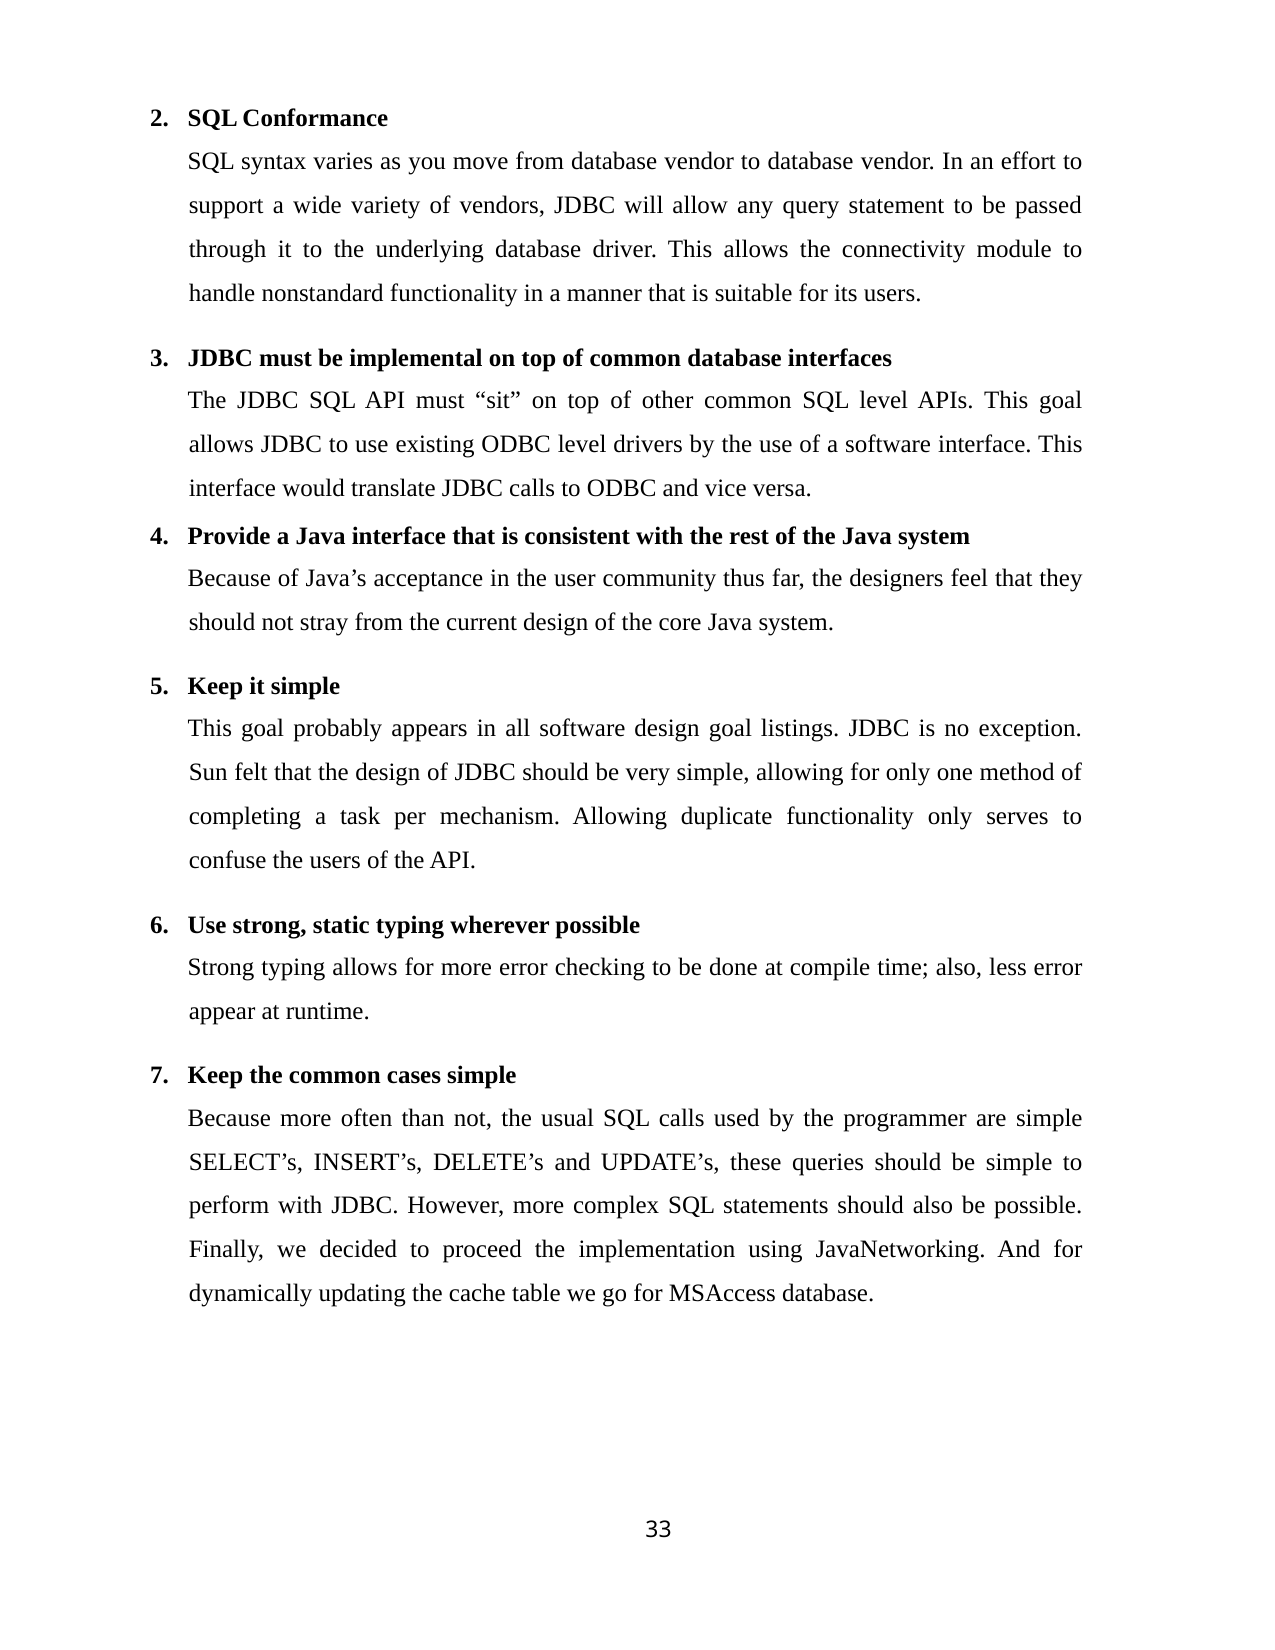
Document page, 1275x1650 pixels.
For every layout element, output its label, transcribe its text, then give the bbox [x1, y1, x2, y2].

text Because of Java’s acceptance in the user community thus far, the designers feel that they should not stray from the current design of the core Java system. [187, 563, 1083, 636]
text This goal probably appears in all software design goal listings. JDBC is no exception. Sun felt that the design of JDBC should be very simple, allowing for only one method of completing a task per mechanism. Allowing duplicate functionality only serves to confuse the users of the API. [187, 713, 1083, 874]
list Keep it simple [150, 671, 1167, 700]
text Because more often than not, the usual SQL calls used by the programmer are simple SELECT’s, INSERT’s, DELETE’s and UPDATE’s, these queries should be simple to perform with JDBC. However, more complex SQL statements should also be possible. Finally, we decided to proceed the implementation using JavaNetworking. And for dynamically updating the cache table we go for MSAccess database. [187, 1103, 1083, 1307]
list JDBC must be implemental on top of common database interfaces [150, 343, 1167, 372]
list Provide a Java interface that is consistent with the rest of the Java system [150, 521, 1167, 550]
text Strong typing allows for more error checking to be done at compile time; also, less error appear at runtime. [187, 952, 1083, 1025]
list SQL Conformance [150, 103, 1167, 132]
text The JDBC SQL API must “sit” on top of other common SQL level APIs. This goal allows JDBC to use existing ODBC level drivers by the use of a software interface. This interface would translate JDBC calls to ODBC and vice versa. [187, 385, 1083, 502]
text SQL syntax varies as you move from database vendor to database vendor. In an effort to support a wide variety of vendors, JDBC will allow any query statement to be passed through it to the underlying database driver. This allows the connectivity module to handle nonstandard functionality in a manner that is suitable for its users. [187, 146, 1083, 307]
list Keep the common cases simple [150, 1061, 1167, 1089]
list Use strong, static typing wherever possible [150, 910, 1167, 939]
